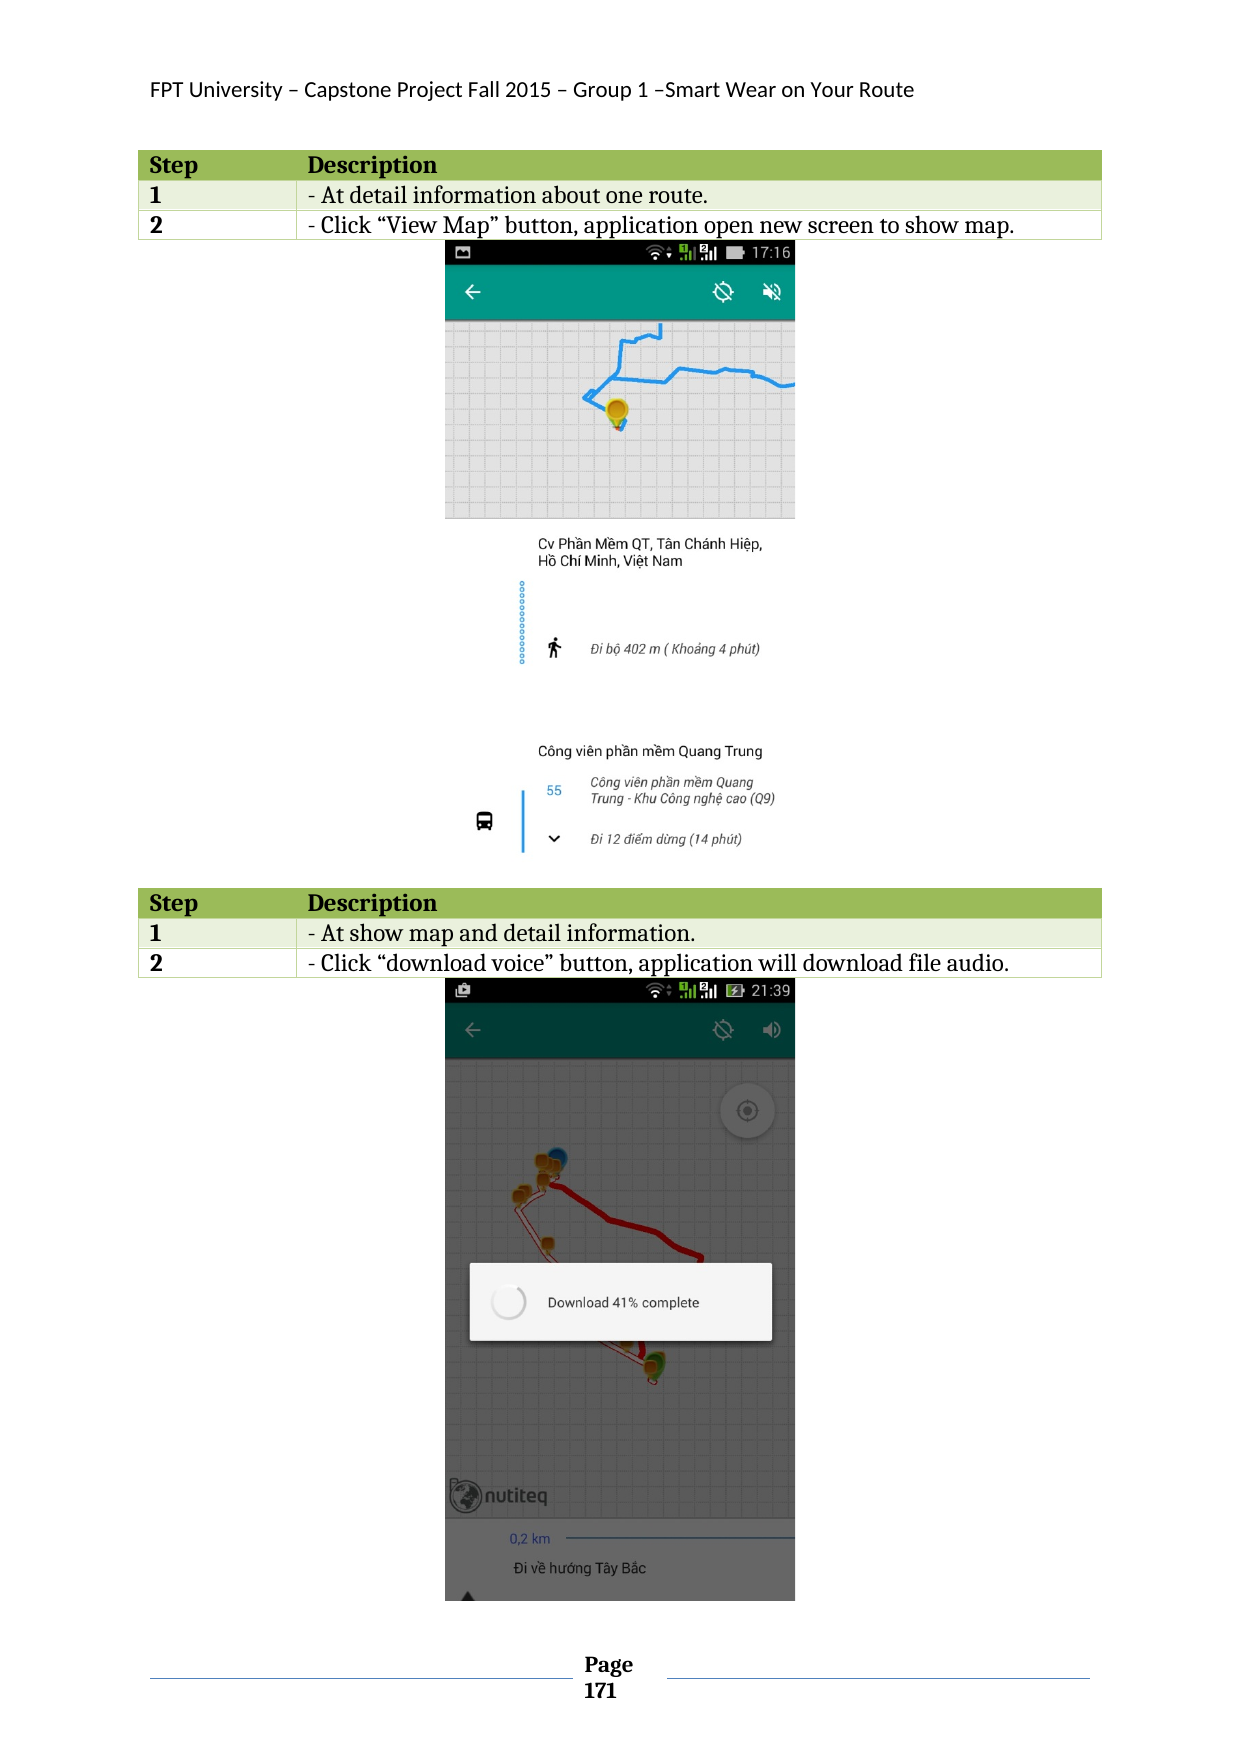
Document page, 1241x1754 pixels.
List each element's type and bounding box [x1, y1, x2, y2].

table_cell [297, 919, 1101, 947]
picture [445, 240, 796, 863]
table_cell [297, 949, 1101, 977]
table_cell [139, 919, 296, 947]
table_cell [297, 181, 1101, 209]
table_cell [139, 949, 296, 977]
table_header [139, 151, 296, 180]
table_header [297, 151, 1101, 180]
picture [445, 978, 796, 1601]
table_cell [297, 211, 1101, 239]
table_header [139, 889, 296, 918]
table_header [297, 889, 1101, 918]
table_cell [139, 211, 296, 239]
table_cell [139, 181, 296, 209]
